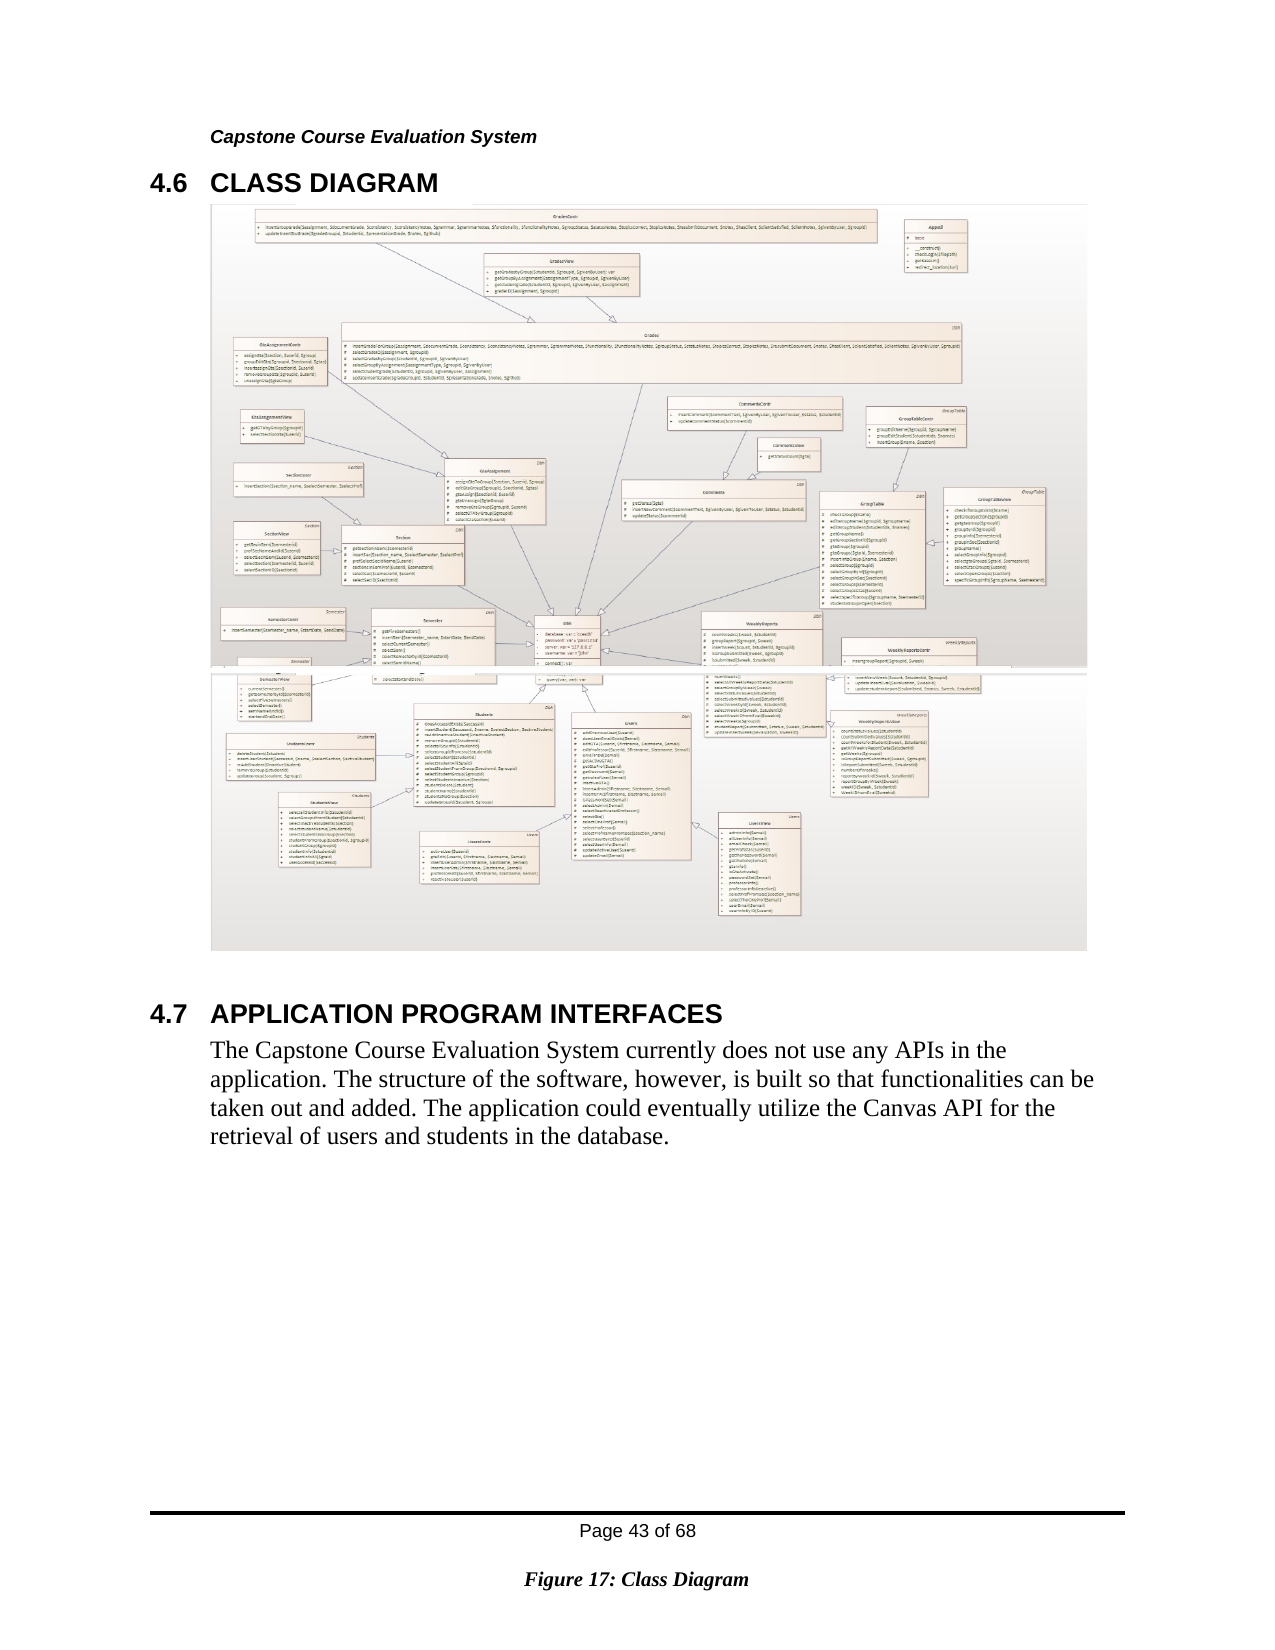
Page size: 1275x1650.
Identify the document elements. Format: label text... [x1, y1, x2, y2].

text The Capstone Course Evaluation System currently does not use any APIs in the application. The structure of the software, however, is built so that functionalities can be taken out and added. The application could eventually utilize the Canvas API for the retrieval of users and students in the database. [210, 1035, 1125, 1150]
subtitle Application Program Interfaces [150, 998, 1125, 1029]
picture [210, 673, 1087, 951]
subtitle Class diagram [150, 167, 1125, 198]
picture [210, 204, 1088, 668]
